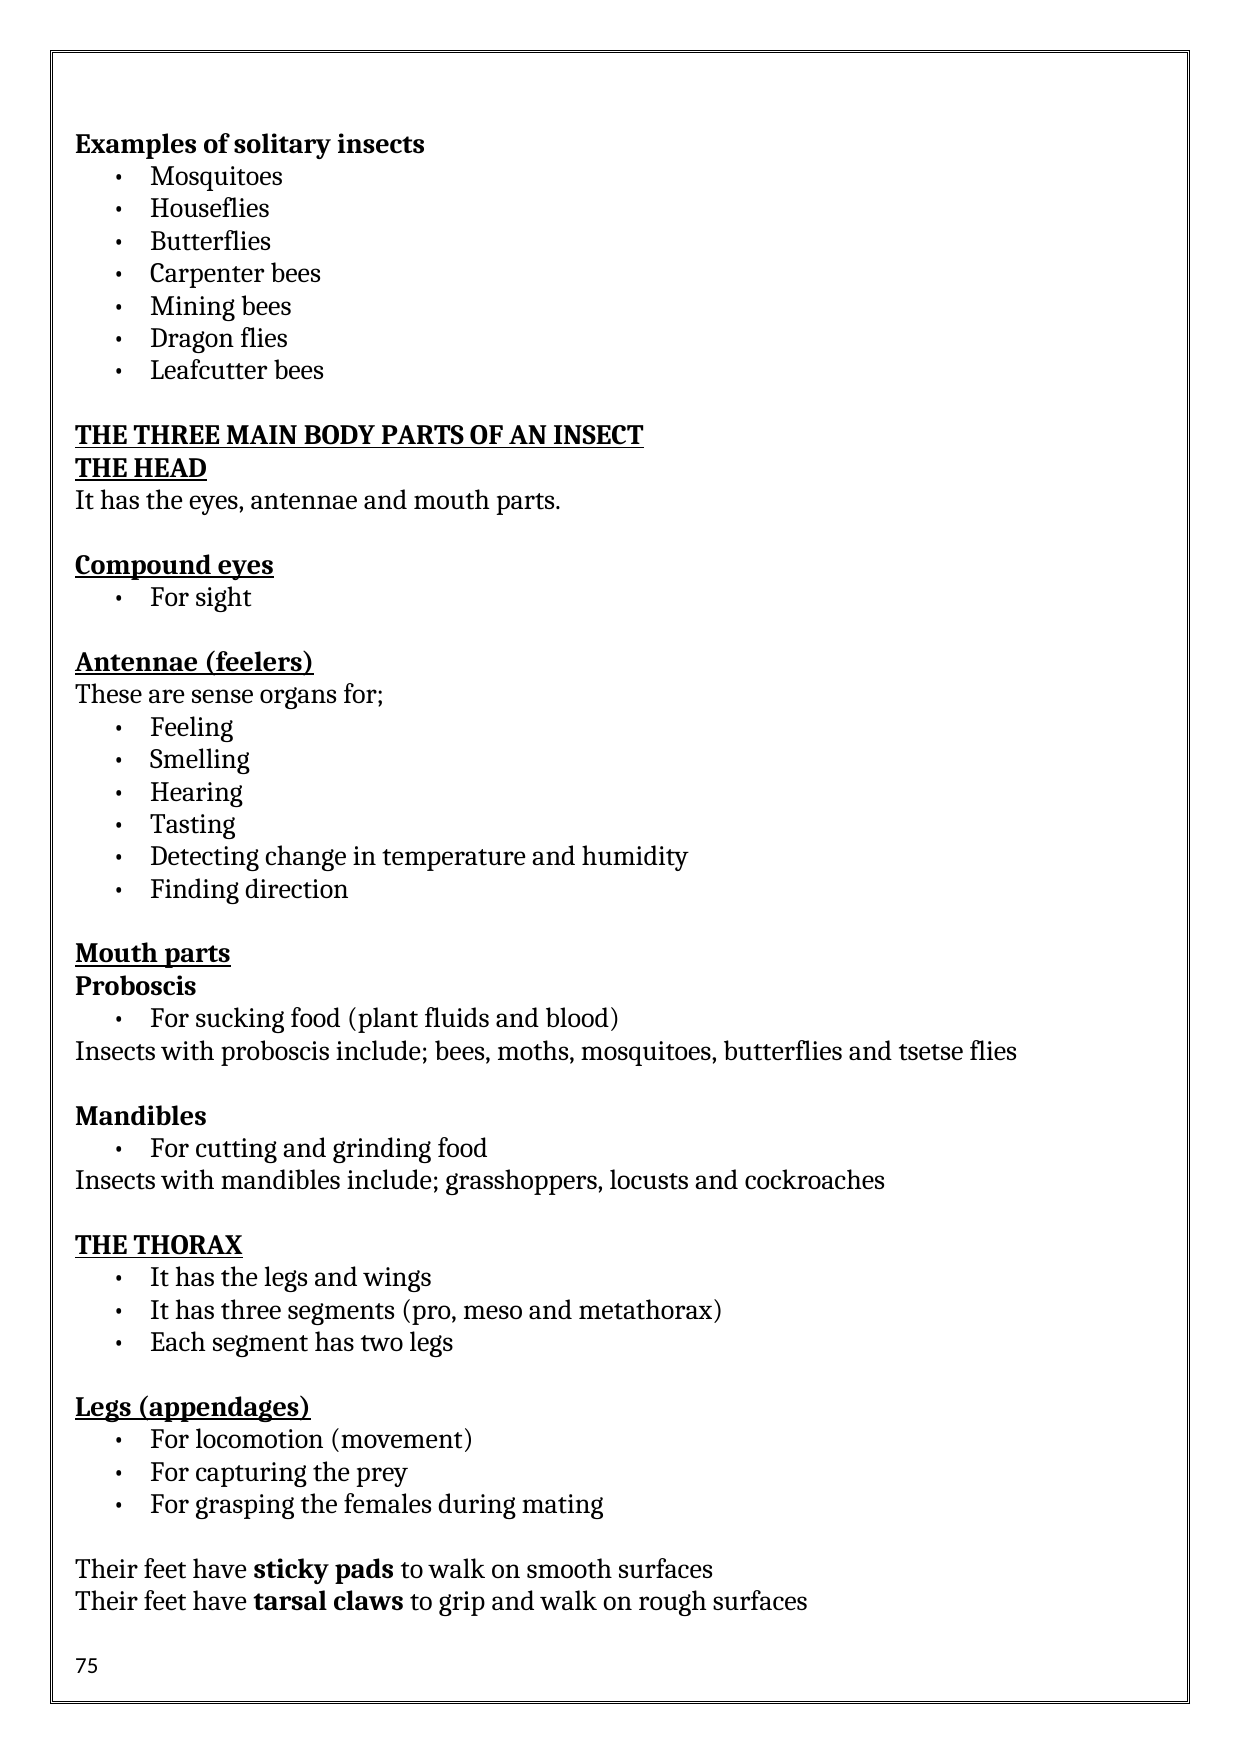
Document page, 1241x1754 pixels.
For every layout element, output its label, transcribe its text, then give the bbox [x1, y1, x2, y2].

list For sight [112, 581, 1165, 614]
text It has the eyes, antennae and mouth parts. [75, 484, 1165, 516]
text Antennae (feelers) [75, 646, 1165, 678]
list Feeling [112, 711, 1165, 743]
text Compound eyes [75, 549, 1165, 581]
list Butterflies [112, 225, 1165, 257]
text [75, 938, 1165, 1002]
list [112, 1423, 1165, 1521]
list Finding direction [112, 873, 1165, 905]
list Carpenter bees [112, 257, 1165, 290]
text These are sense organs for; [75, 678, 1165, 711]
list Leafcutter bees [112, 354, 1165, 387]
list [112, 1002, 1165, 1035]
list Detecting change in temperature and humidity [112, 840, 1165, 873]
list Mining bees [112, 290, 1165, 322]
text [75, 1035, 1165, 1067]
list Tasting [112, 808, 1165, 840]
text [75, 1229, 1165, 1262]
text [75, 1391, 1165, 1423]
text Examples of solitary insects [75, 128, 1165, 160]
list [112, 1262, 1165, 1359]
list Mosquitoes [112, 160, 1165, 192]
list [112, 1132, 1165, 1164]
list Dragon flies [112, 322, 1165, 354]
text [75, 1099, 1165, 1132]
list Hearing [112, 776, 1165, 808]
text THE HEAD [75, 452, 1165, 484]
list Houseflies [112, 192, 1165, 225]
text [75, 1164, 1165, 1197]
list Smelling [112, 743, 1165, 776]
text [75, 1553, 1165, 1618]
text THE THREE MAIN BODY PARTS OF AN INSECT [75, 419, 1165, 452]
